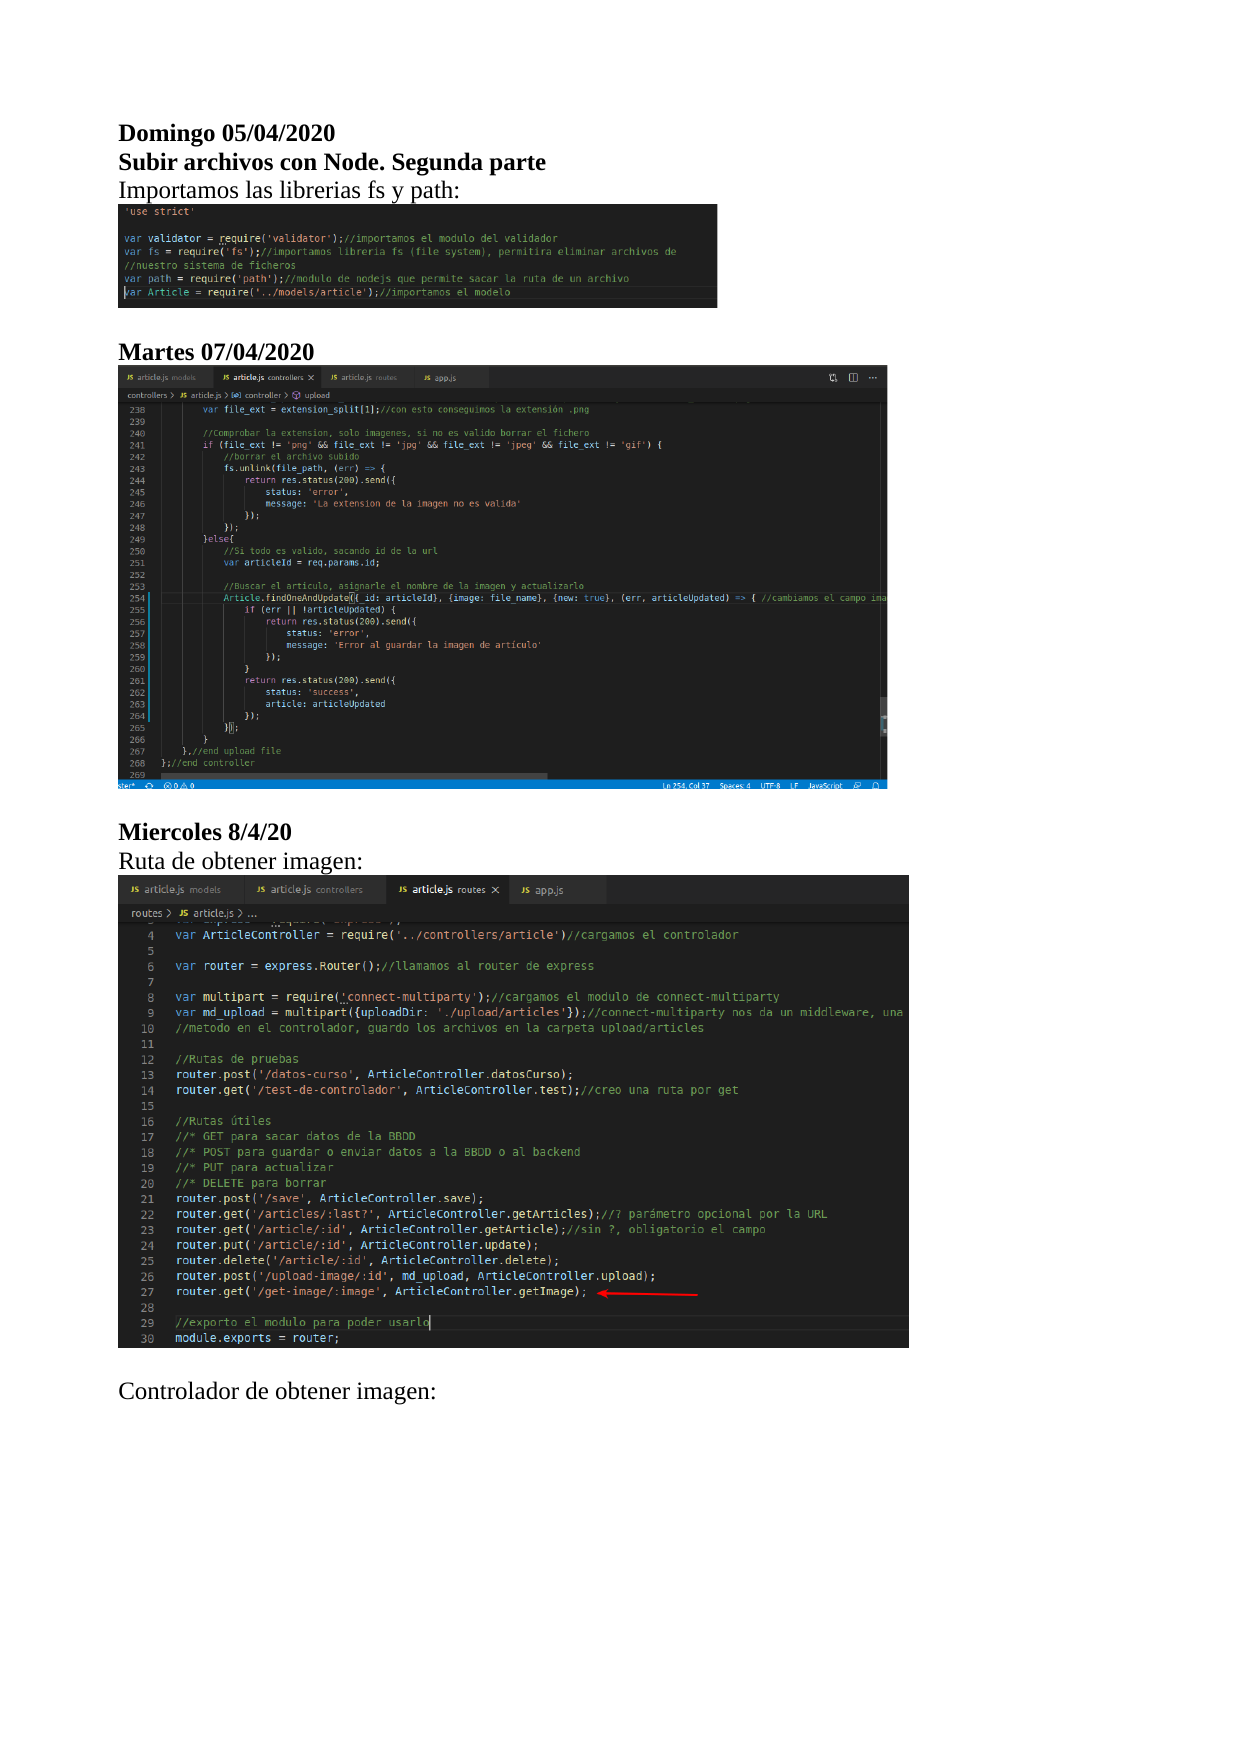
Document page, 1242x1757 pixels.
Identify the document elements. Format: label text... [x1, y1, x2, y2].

text Domingo 05/04/2020 [118, 118, 1124, 147]
text Ruta de obtener imagen: [118, 846, 1124, 875]
text Controlador de obtener imagen: [118, 1376, 1124, 1405]
picture [118, 365, 888, 789]
text Importamos las librerias fs y path: [118, 176, 1124, 204]
text Miercoles 8/4/20 [118, 817, 1124, 846]
picture [118, 875, 909, 1348]
text Martes 07/04/2020 [118, 337, 1124, 365]
picture [118, 204, 718, 308]
text Subir archivos con Node. Segunda parte [118, 147, 1124, 176]
